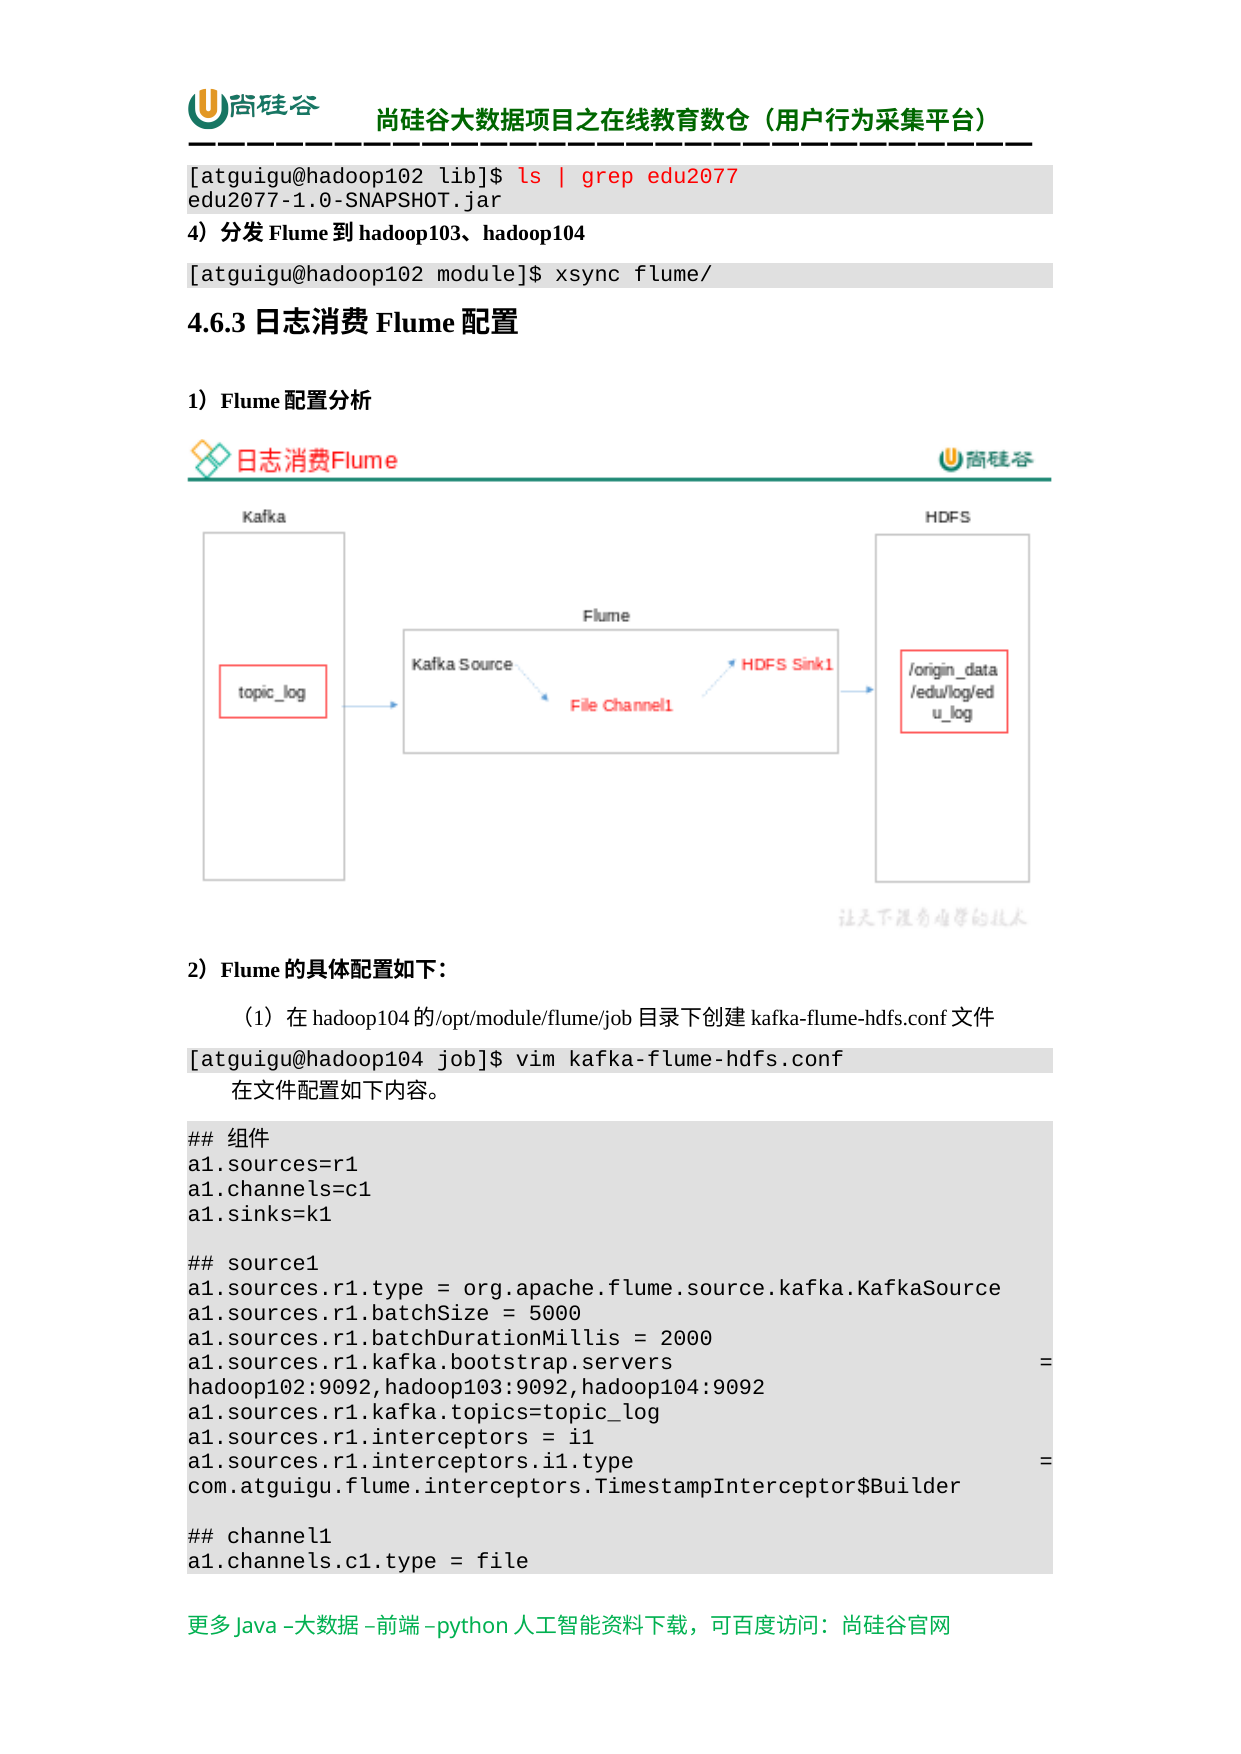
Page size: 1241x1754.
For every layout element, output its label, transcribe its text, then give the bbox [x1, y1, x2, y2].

text ## source1 [187, 1252, 1053, 1277]
text 2）Flume的具体配置如下： [187, 951, 1053, 984]
text a1.sources.r1.type = org.apache.flume.source.kafka.KafkaSource [187, 1277, 1053, 1302]
text （1）在hadoop104的/opt/module/flume/job目录下创建kafka-flume-hdfs.conf文件 [187, 1000, 1053, 1032]
text [atguigu@hadoop104 job]$ vim kafka-flume-hdfs.conf [187, 1048, 1053, 1073]
picture [187, 88, 321, 130]
subtitle 4.6.3 日志消费Flume配置 [187, 288, 1053, 353]
text [atguigu@hadoop102 lib]$ ls | grep edu2077 [187, 165, 1053, 190]
text a1.sources.r1.interceptors.i1.type = com.atguigu.flume.interceptors.TimestampInterceptor$Builder [187, 1451, 1053, 1500]
text a1.sinks=k1 [187, 1203, 1053, 1227]
text a1.sources.r1.kafka.topics=topic_log [187, 1401, 1053, 1426]
text a1.sources.r1.batchDurationMillis = 2000 [187, 1327, 1053, 1351]
text edu2077-1.0-SNAPSHOT.jar [187, 190, 1053, 214]
text 1）Flume配置分析 [187, 383, 1053, 416]
text a1.sources=r1 [187, 1153, 1053, 1178]
text [atguigu@hadoop102 module]$ xsync flume/ [187, 263, 1053, 288]
text ## 组件 [187, 1121, 1053, 1153]
text a1.sources.r1.interceptors = i1 [187, 1426, 1053, 1451]
text a1.sources.r1.kafka.bootstrap.servers = hadoop102:9092,hadoop103:9092,hadoop104:9092 [187, 1351, 1053, 1401]
text 在文件配置如下内容。 [187, 1073, 1053, 1105]
text a1.sources.r1.batchSize = 5000 [187, 1302, 1053, 1327]
text a1.channels=c1 [187, 1178, 1053, 1203]
text ## channel1 [187, 1525, 1053, 1550]
text a1.channels.c1.type = file [187, 1550, 1053, 1574]
text 4）分发Flume到hadoop103、hadoop104 [187, 214, 1053, 247]
